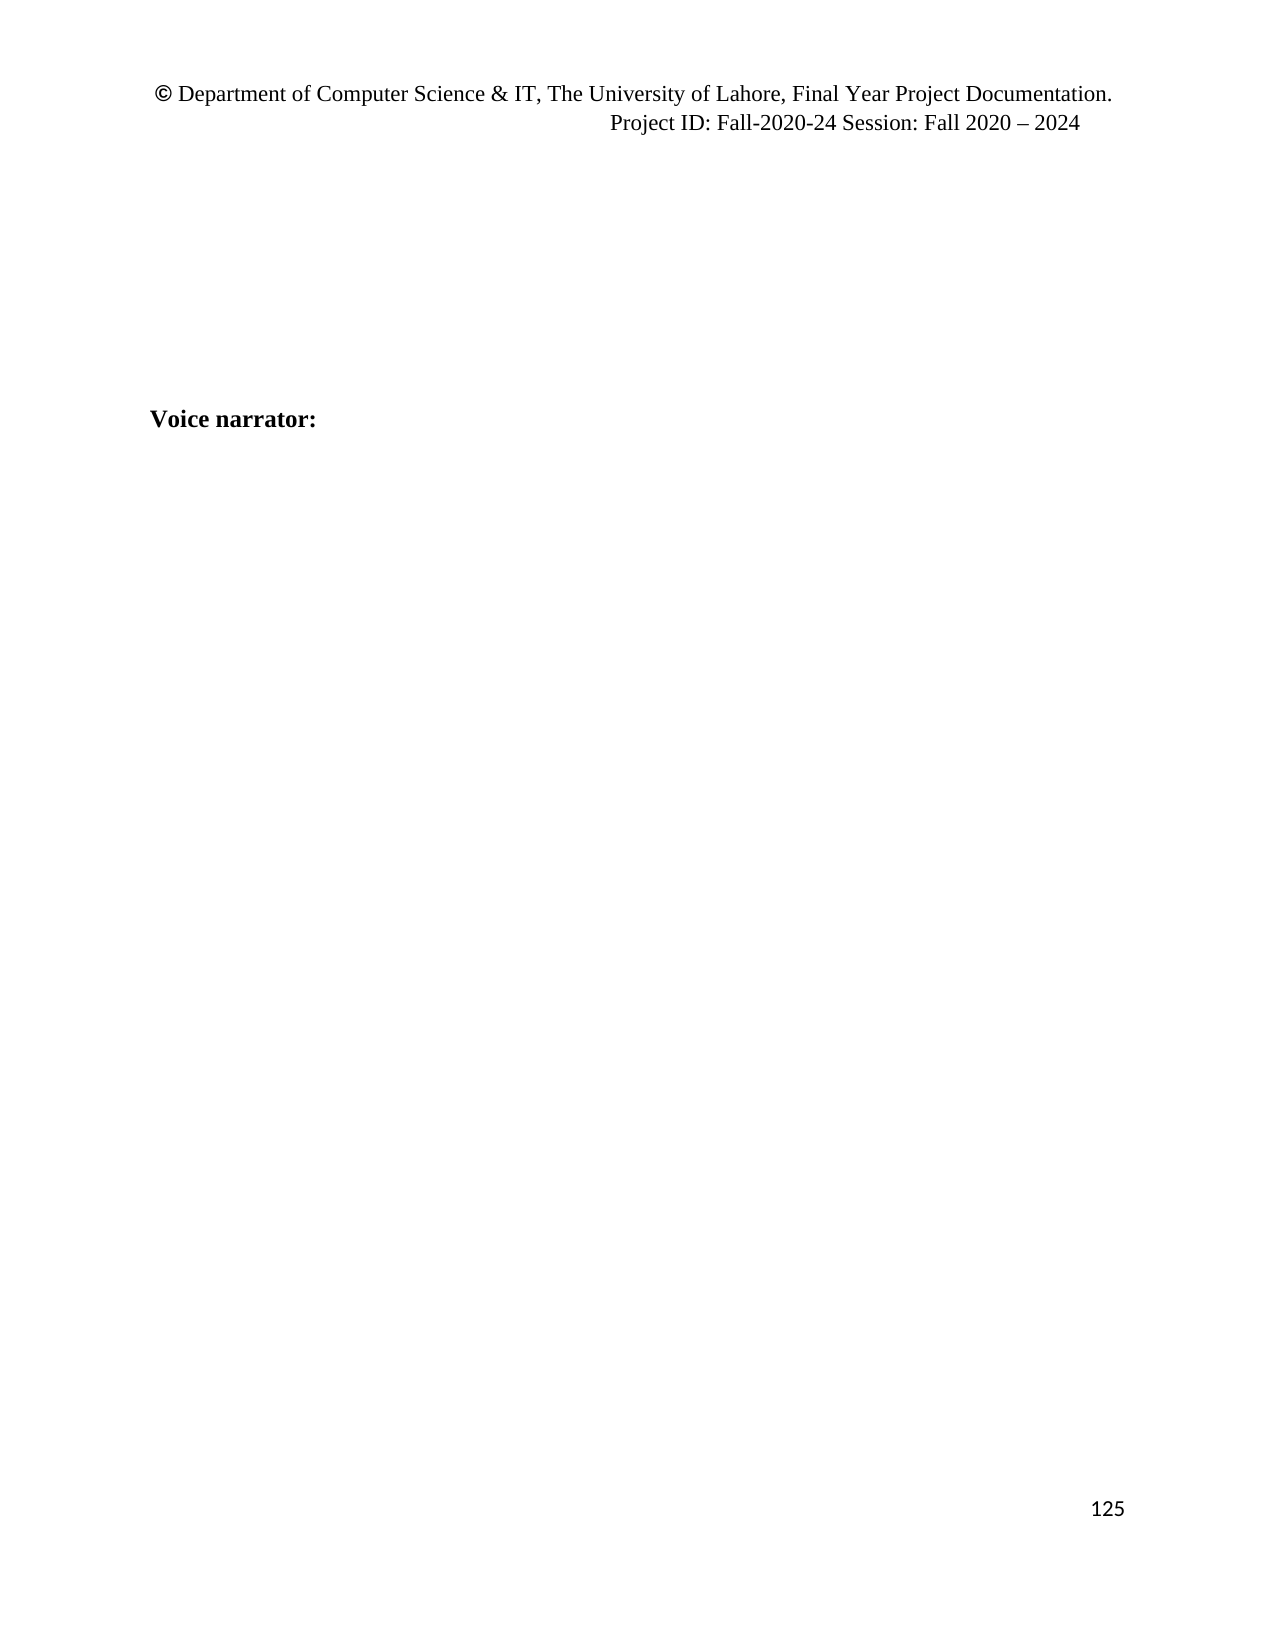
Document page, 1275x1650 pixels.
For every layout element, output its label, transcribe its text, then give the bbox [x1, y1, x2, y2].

text Voice narrator: [149, 404, 1125, 433]
